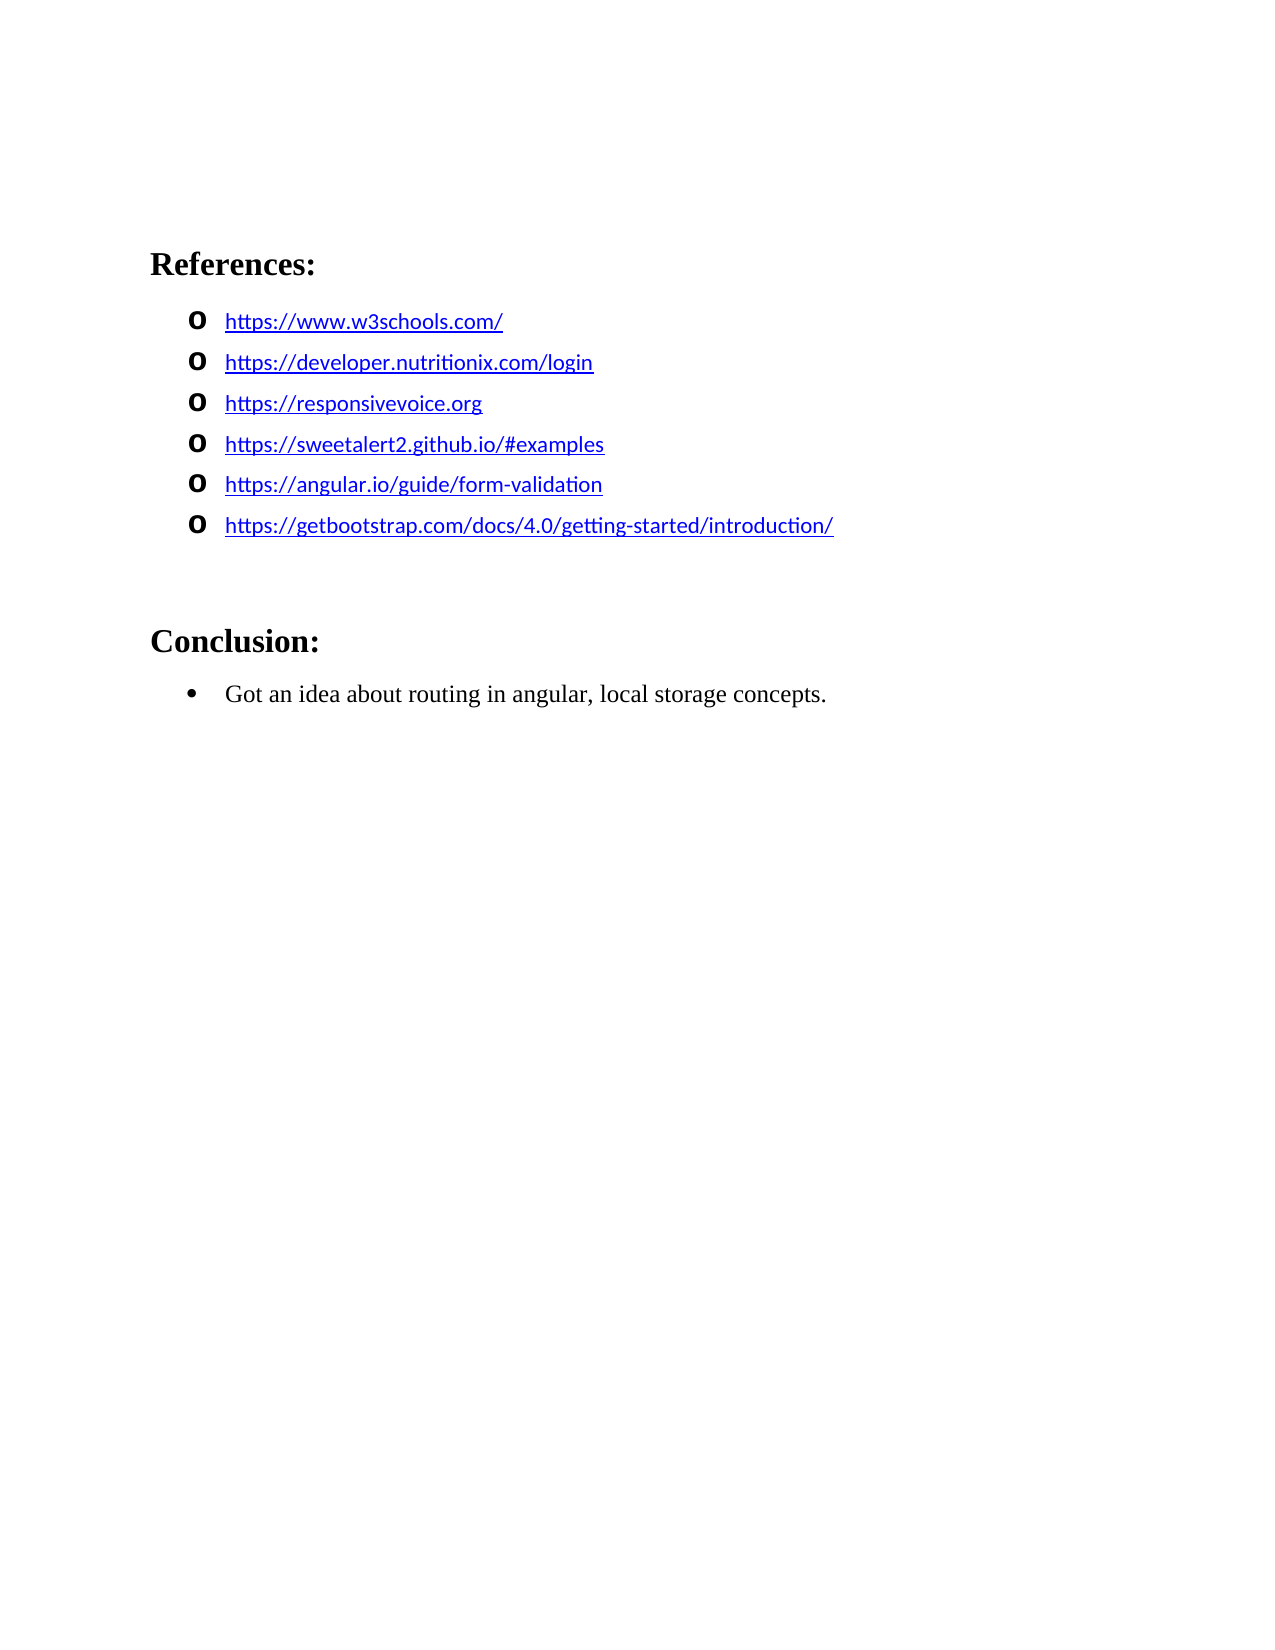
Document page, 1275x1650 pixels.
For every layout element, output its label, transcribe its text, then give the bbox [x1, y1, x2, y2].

list https://www.w3schools.com/ [187, 302, 1125, 339]
list Got an idea about routing in angular, local storage concepts. [187, 679, 1125, 708]
list https://angular.io/guide/form-validation [187, 465, 1125, 503]
list https://sweetalert2.github.io/#examples [187, 424, 1125, 462]
list https://getbootstrap.com/docs/4.0/getting-started/introduction/ [187, 506, 1125, 544]
text References: [150, 244, 1125, 282]
list https://developer.nutritionix.com/login [187, 343, 1125, 380]
text Conclusion: [150, 621, 1125, 660]
list https://responsivevoice.org [187, 383, 1125, 421]
